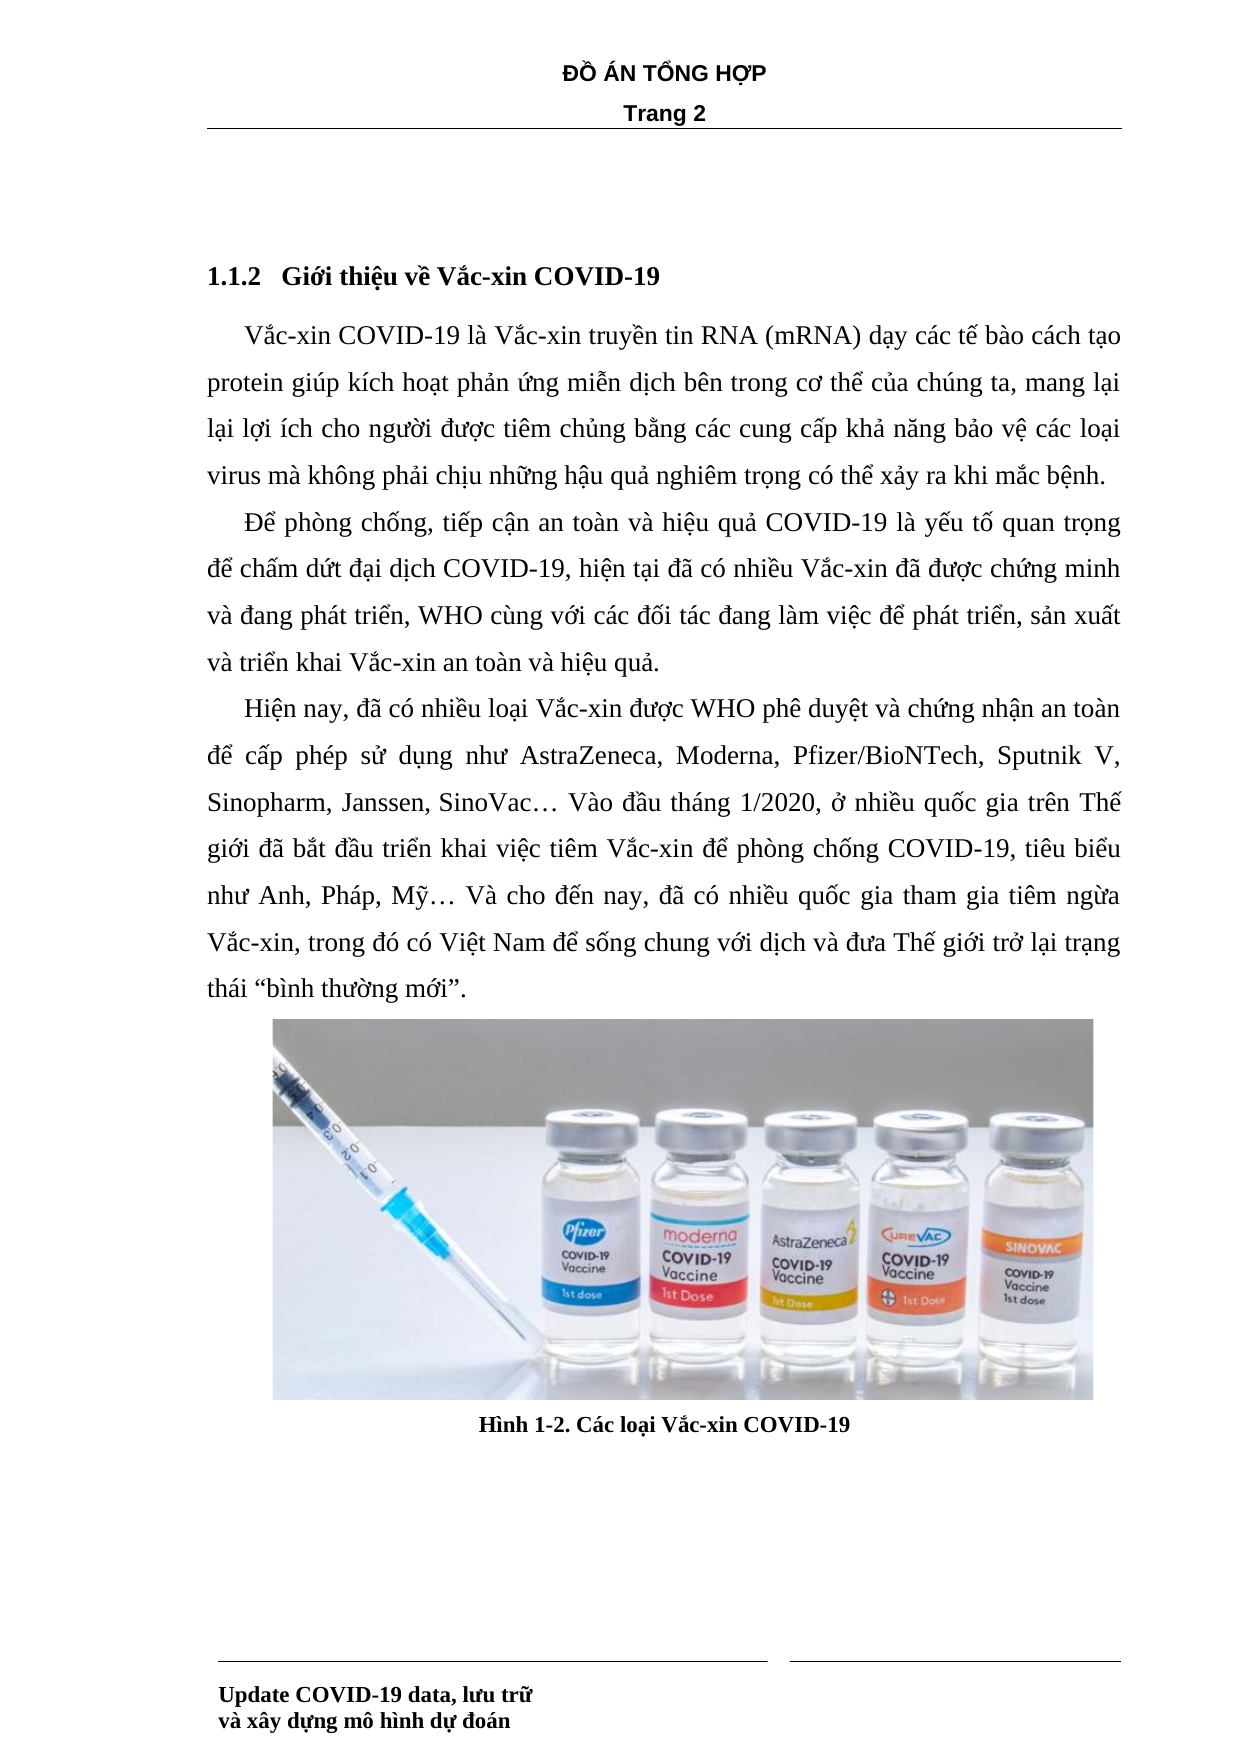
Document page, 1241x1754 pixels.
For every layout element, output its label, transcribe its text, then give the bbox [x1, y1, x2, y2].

subtitle Giới thiệu về Vắc-xin COVID-19 [207, 260, 1122, 291]
text Hiện nay, đã có nhiều loại Vắc-xin được WHO phê duyệt và chứng nhận an toàn để cấp phép sử dụng như AstraZeneca, Moderna, Pfizer/BioNTech, Sputnik V, Sinopharm, Janssen, SinoVac… Vào đầu tháng 1/2020, ở nhiều quốc gia trên Thế giới đã bắt đầu triển khai việc tiêm Vắc-xin để phòng chống COVID-19, tiêu biểu như Anh, Pháp, Mỹ… Và cho đến nay, đã có nhiều quốc gia tham gia tiêm ngừa Vắc-xin, trong đó có Việt Nam để sống chung với dịch và đưa Thế giới trở lại trạng thái “bình thường mới”. [207, 692, 1122, 1003]
text Vắc-xin COVID-19 là Vắc-xin truyền tin RNA (mRNA) dạy các tế bào cách tạo protein giúp kích hoạt phản ứng miễn dịch bên trong cơ thể của chúng ta, mang lại lại lợi ích cho người được tiêm chủng bằng các cung cấp khả năng bảo vệ các loại virus mà không phải chịu những hậu quả nghiêm trọng có thể xảy ra khi mắc bệnh. [207, 319, 1122, 490]
picture [272, 1019, 1094, 1400]
text Để phòng chống, tiếp cận an toàn và hiệu quả COVID-19 là yếu tố quan trọng để chấm dứt đại dịch COVID-19, hiện tại đã có nhiều Vắc-xin đã được chứng minh và đang phát triển, WHO cùng với các đối tác đang làm việc để phát triển, sản xuất và triển khai Vắc-xin an toàn và hiệu quả. [207, 506, 1122, 677]
text Hình 1-2. Các loại Vắc-xin COVID-19 [207, 1411, 1122, 1437]
